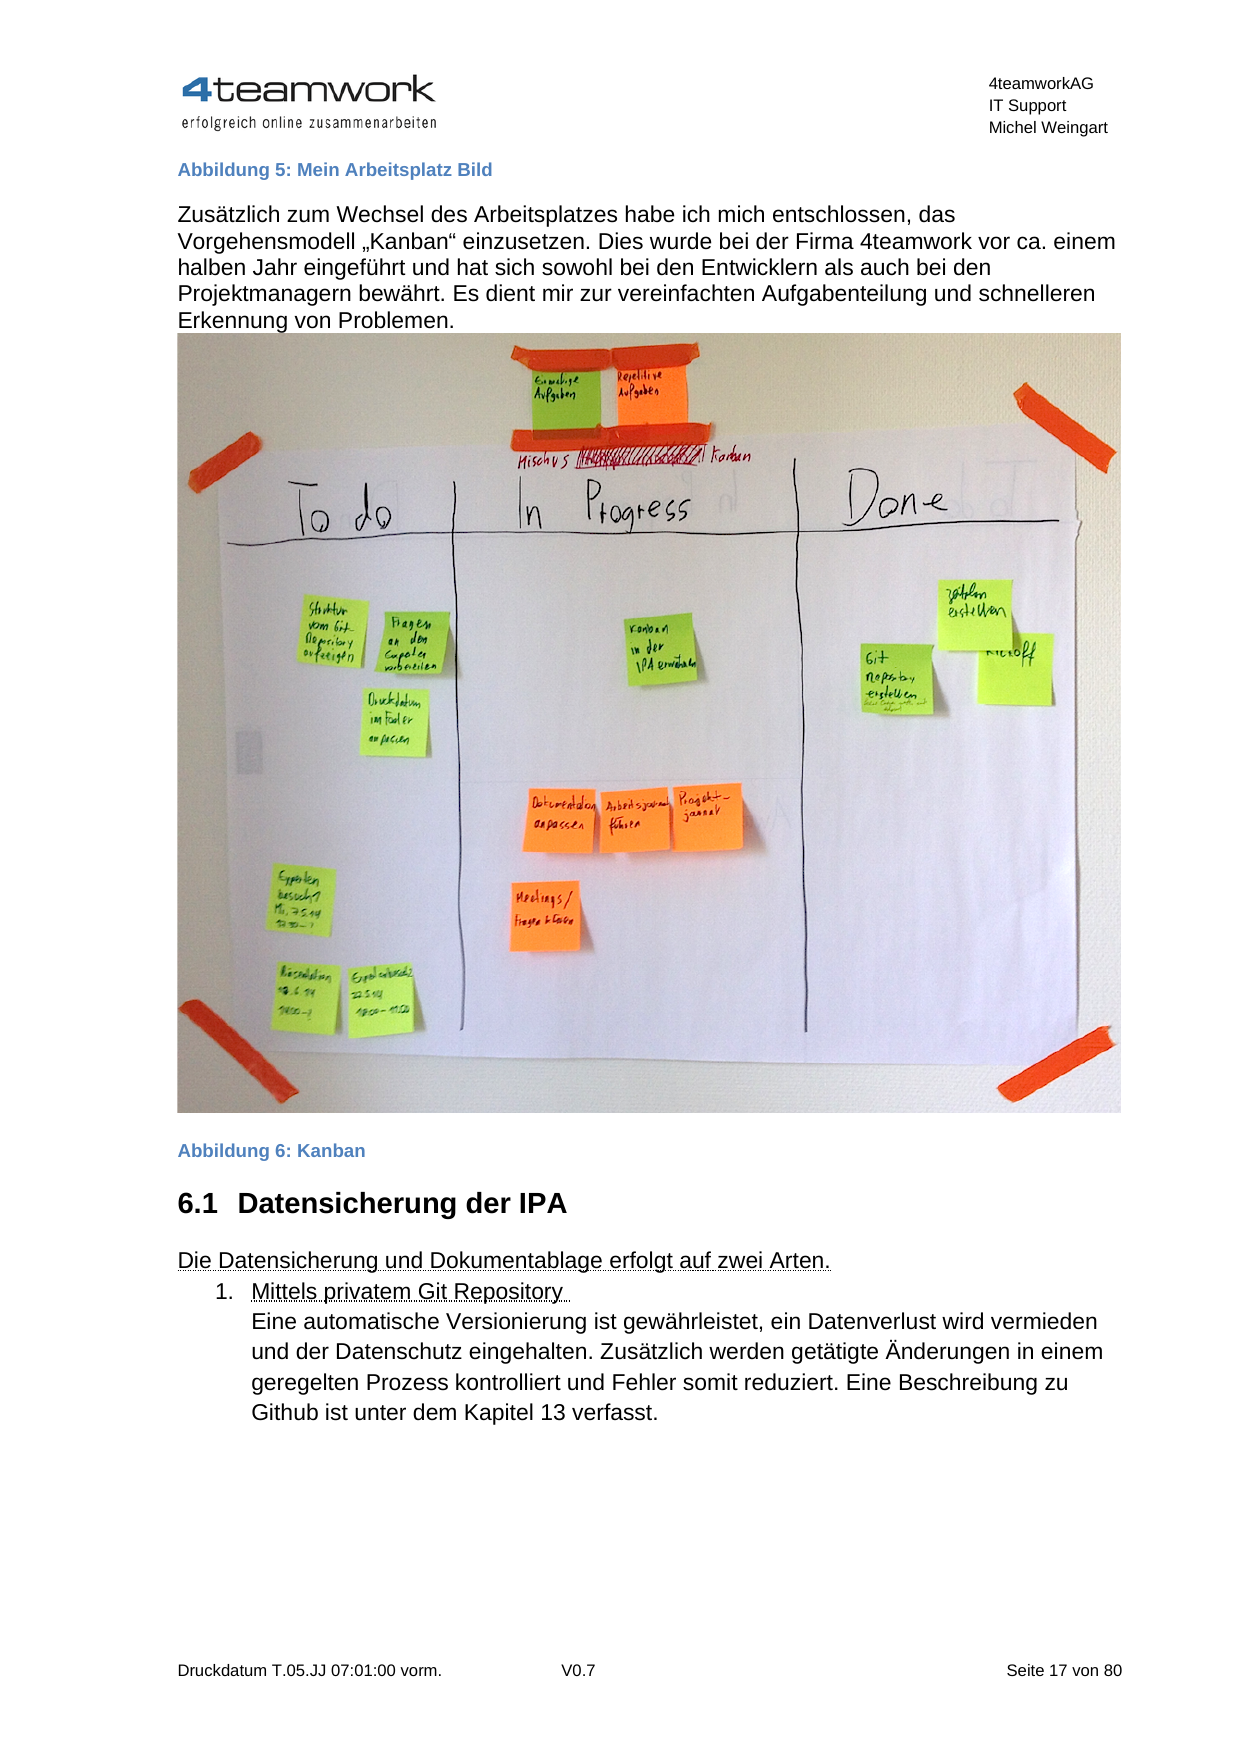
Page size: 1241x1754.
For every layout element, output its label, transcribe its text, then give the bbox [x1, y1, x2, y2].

subtitle Datensicherung der IPA [177, 1186, 1122, 1220]
text Die Datensicherung und Dokumentablage erfolgt auf zwei Arten. [177, 1247, 1122, 1273]
text Eine automatische Versionierung ist gewährleistet, ein Datenverlust wird vermieden und der Datenschutz eingehalten. Zusätzlich werden getätigte Änderungen in einem geregelten Prozess kontrolliert und Fehler somit reduziert. Eine Beschreibung zu Github ist unter dem Kapitel 13 verfasst. [251, 1308, 1122, 1425]
text Abbildung 6: Kanban [177, 1140, 1122, 1161]
picture [177, 69, 440, 134]
picture [177, 333, 1121, 1113]
list Mittels privatem Git Repository [215, 1278, 1122, 1304]
text Abbildung 5: Mein Arbeitsplatz Bild [177, 159, 1122, 181]
